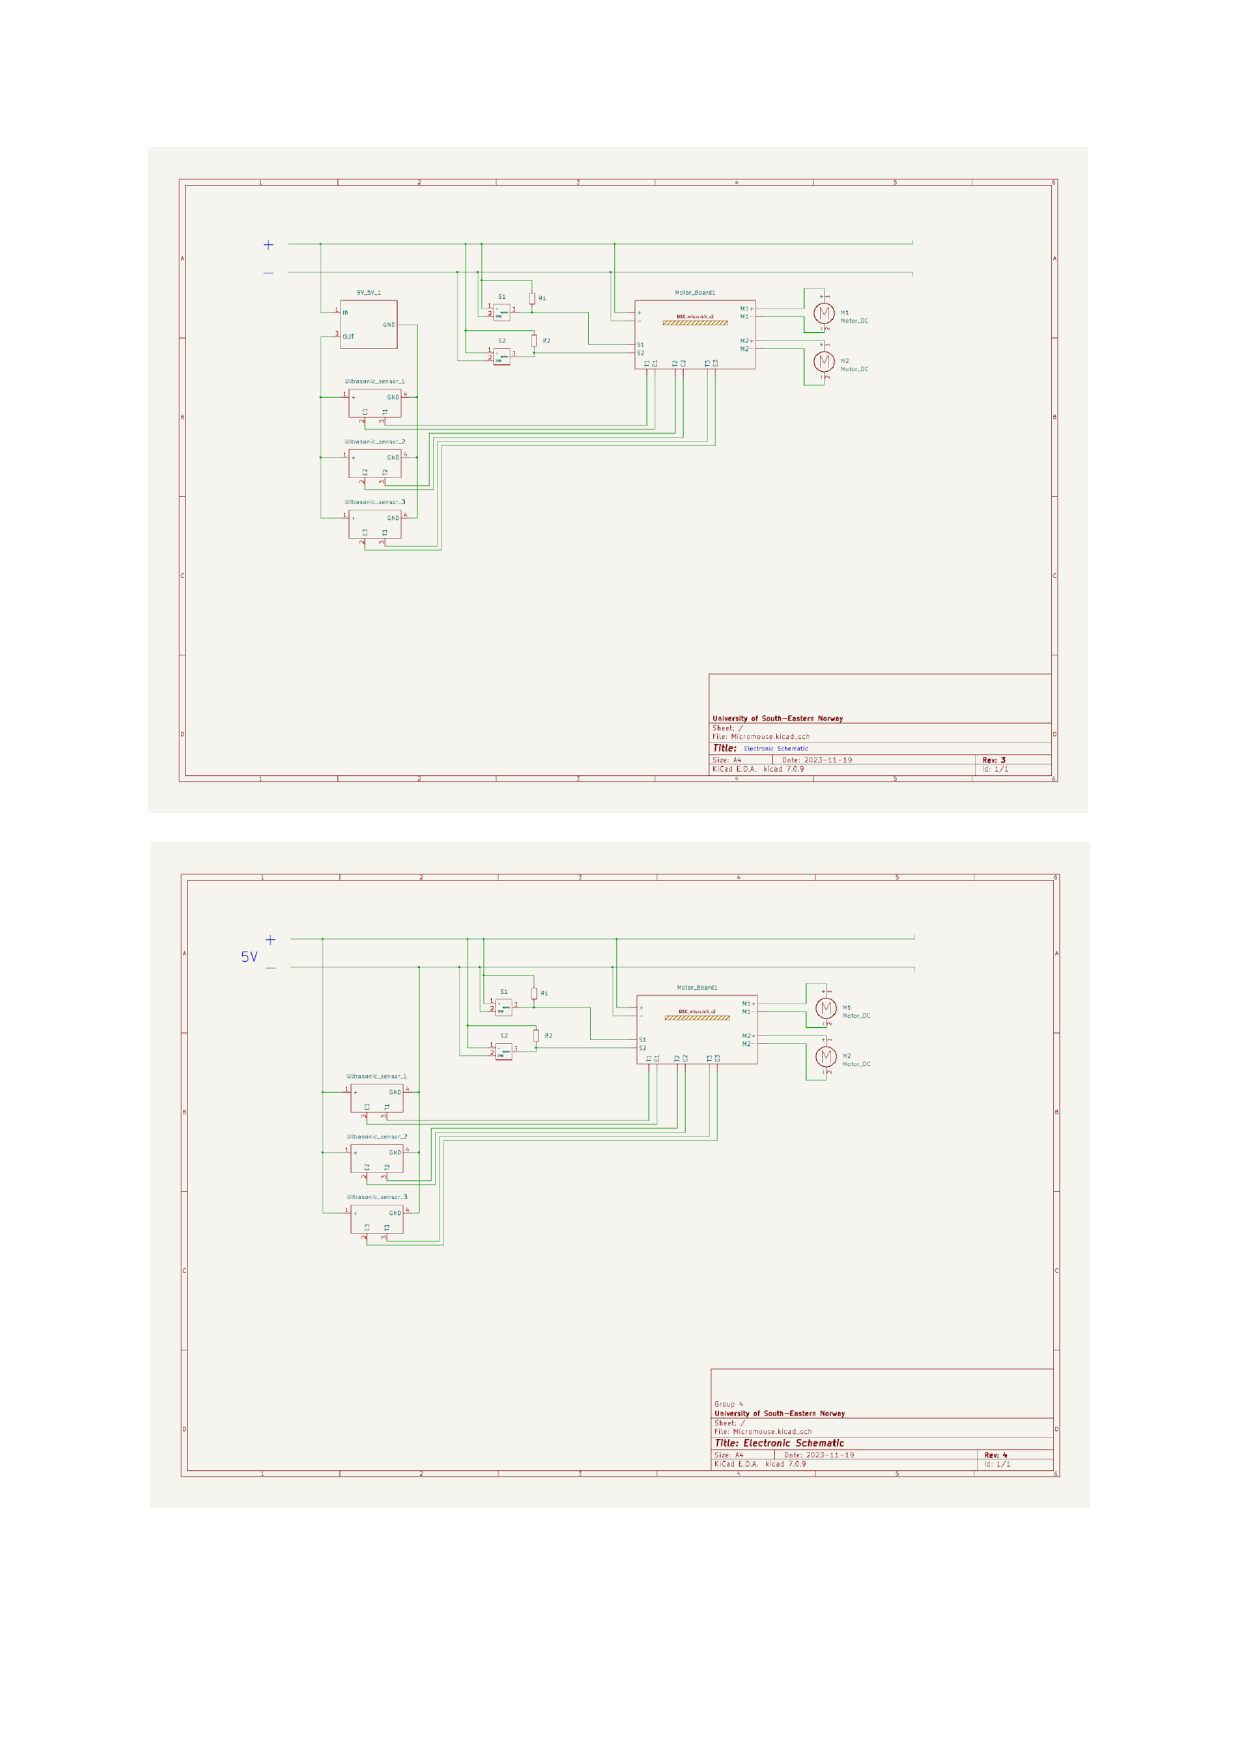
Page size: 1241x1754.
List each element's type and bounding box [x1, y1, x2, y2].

picture [147, 147, 1089, 813]
picture [149, 842, 1091, 1508]
